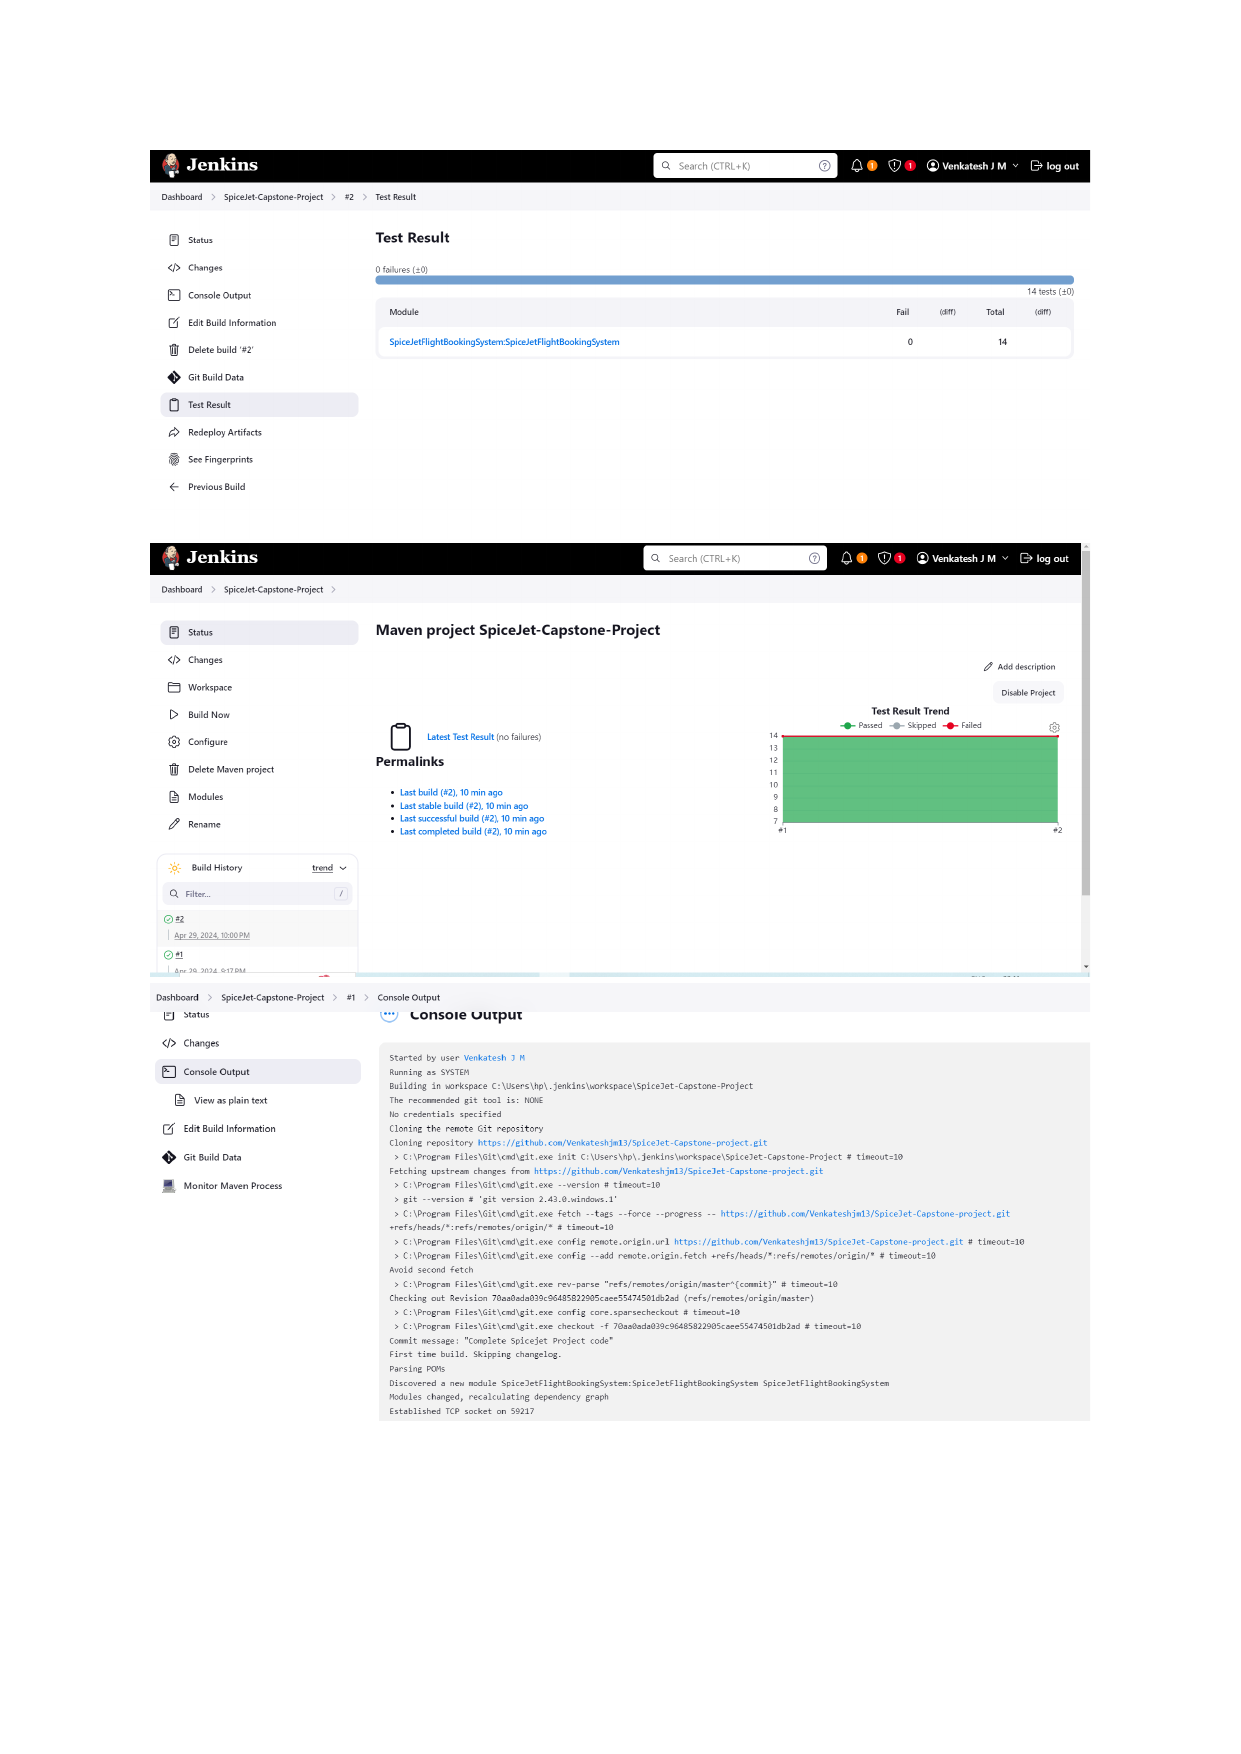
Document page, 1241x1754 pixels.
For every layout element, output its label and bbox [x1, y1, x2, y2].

picture [150, 980, 1091, 1421]
picture [150, 150, 1091, 540]
picture [150, 543, 1091, 977]
